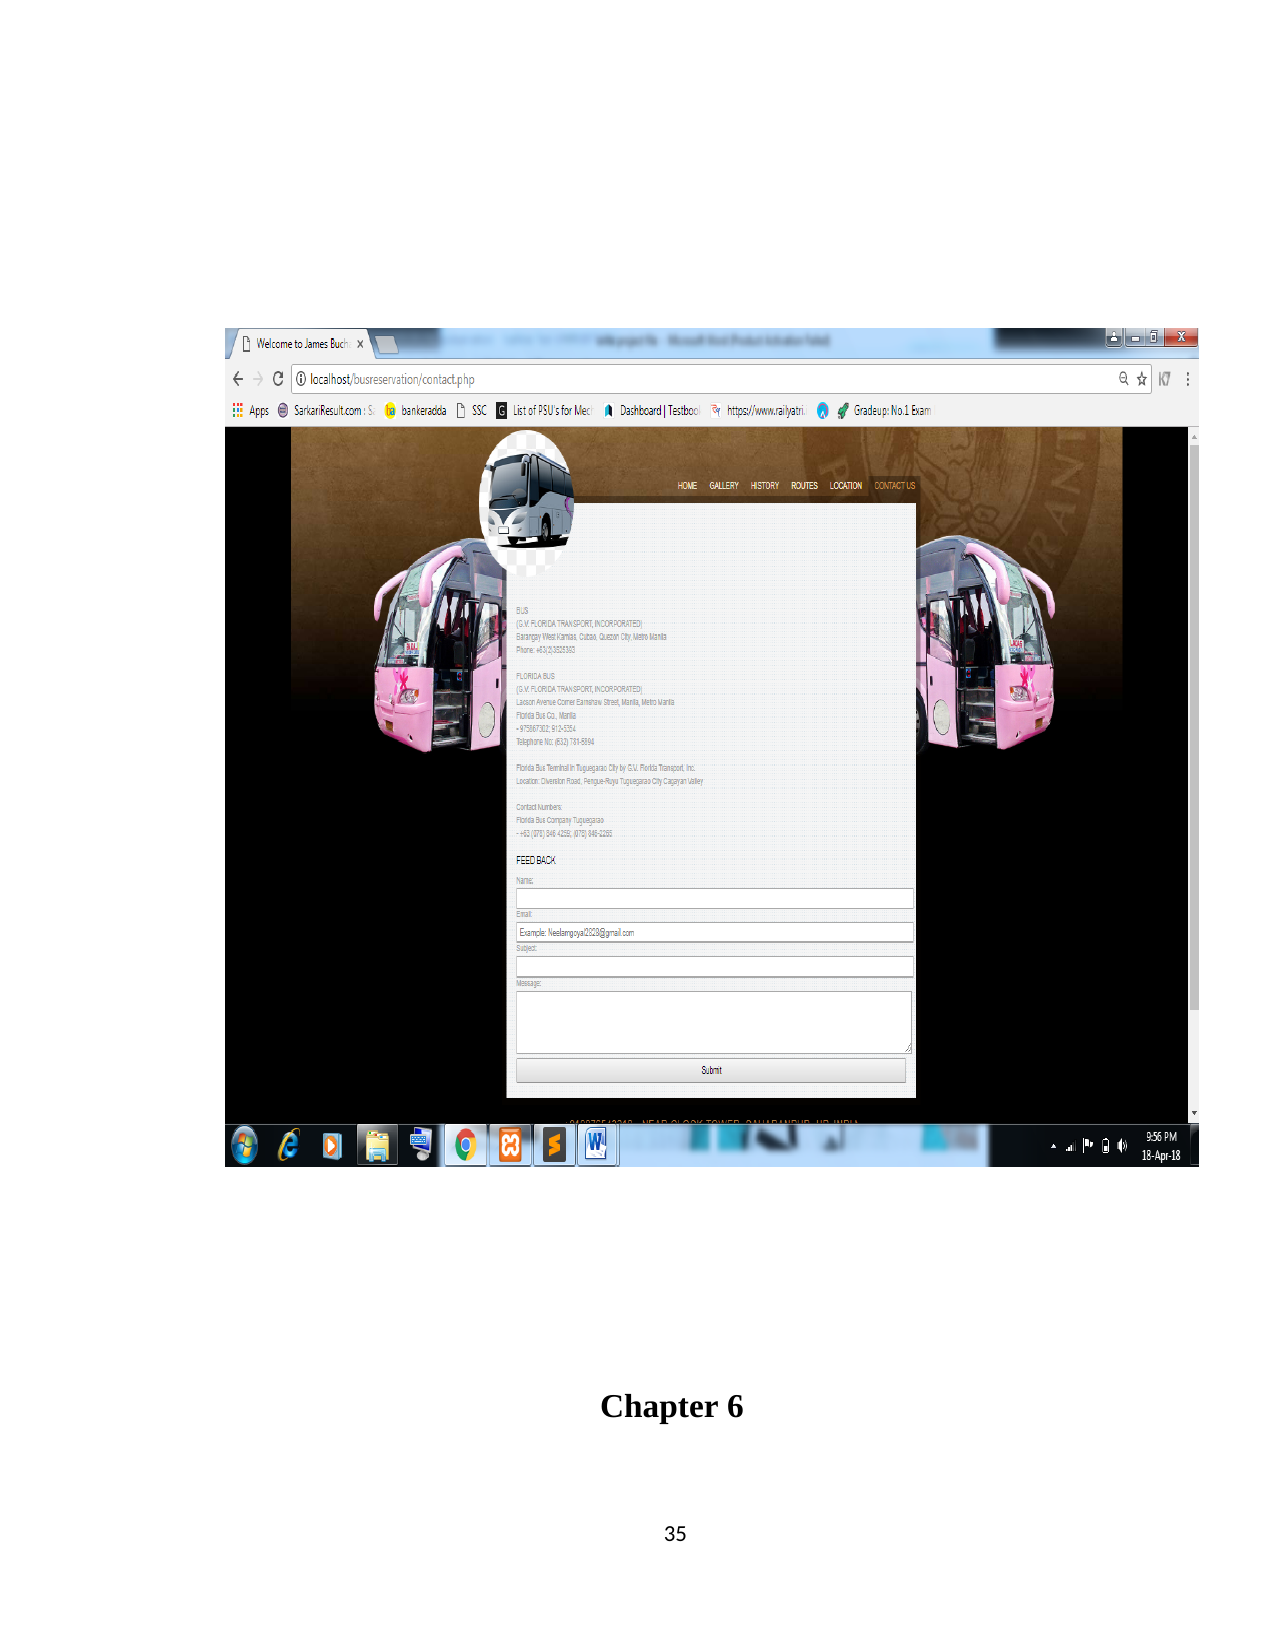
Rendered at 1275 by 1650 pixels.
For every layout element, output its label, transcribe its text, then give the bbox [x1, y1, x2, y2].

picture [225, 328, 1199, 1167]
text Chapter 6 [525, 1386, 1125, 1424]
